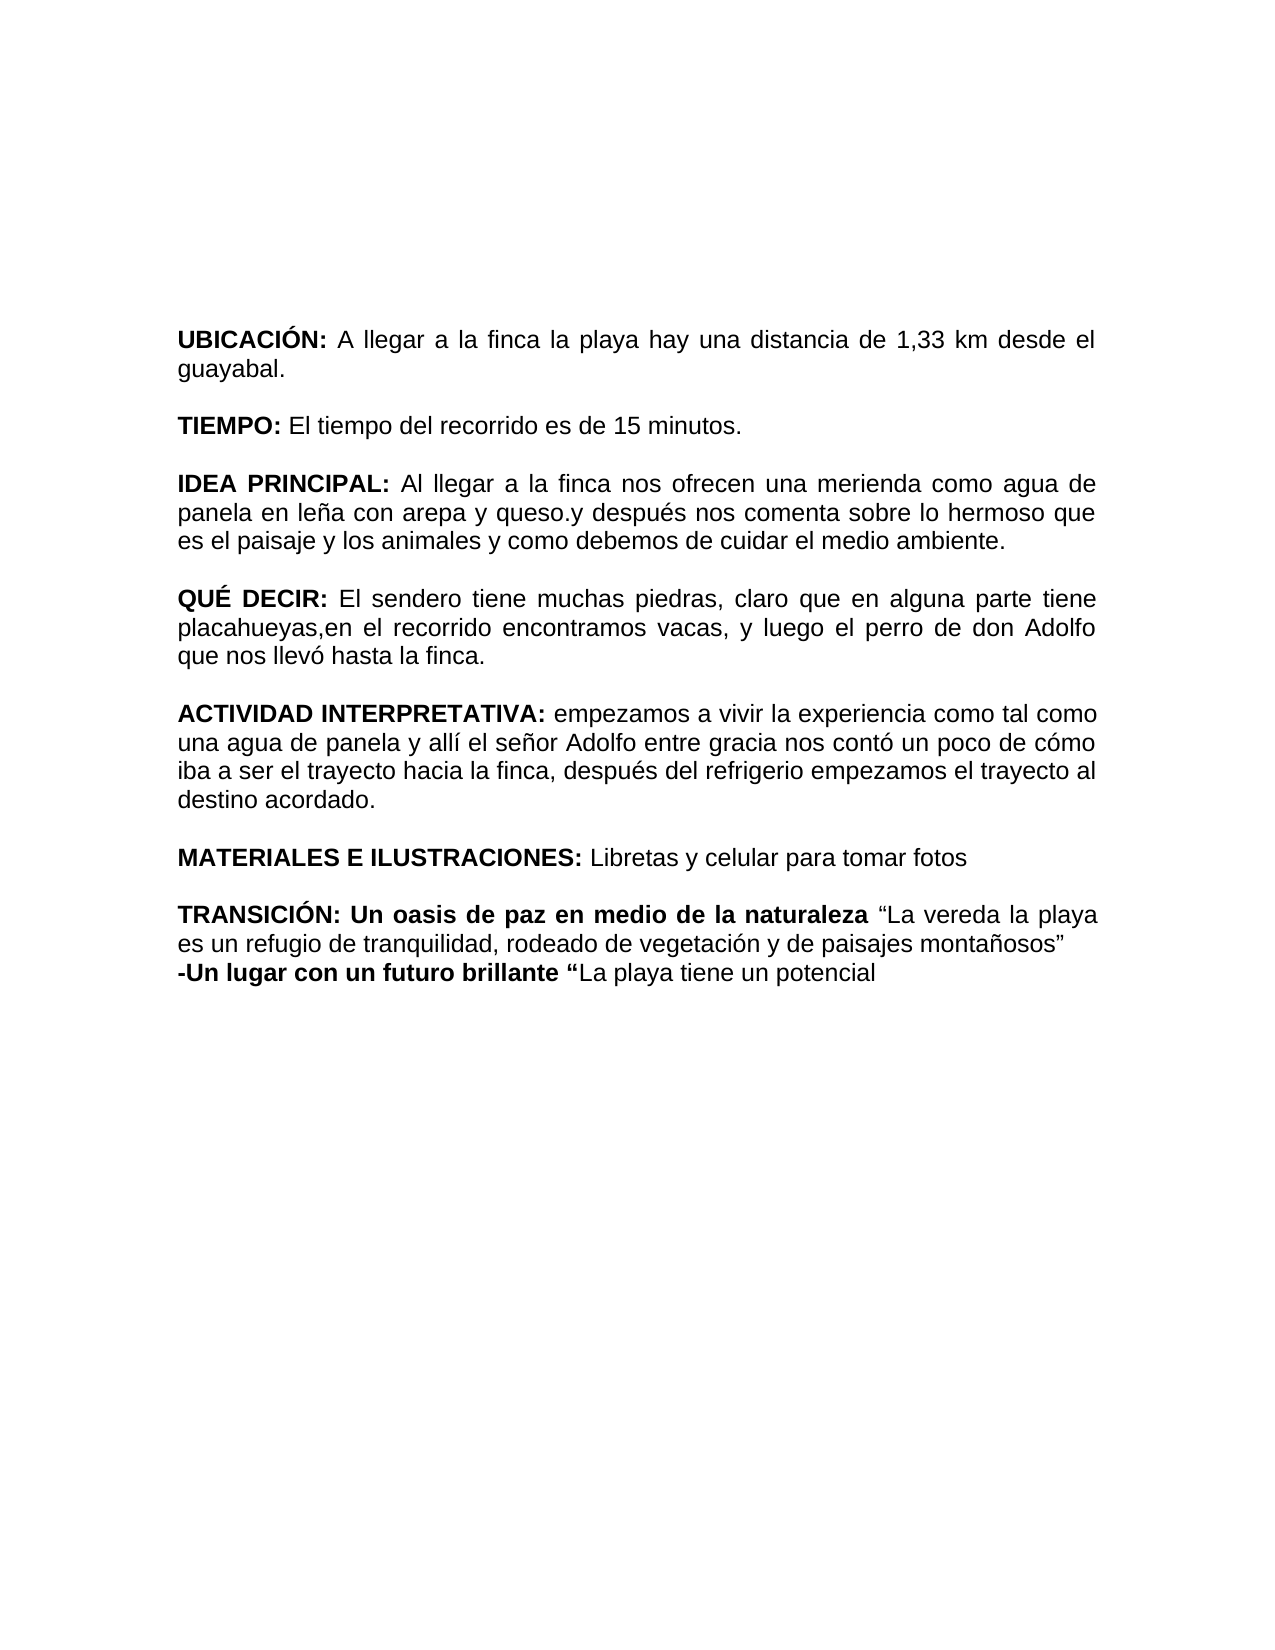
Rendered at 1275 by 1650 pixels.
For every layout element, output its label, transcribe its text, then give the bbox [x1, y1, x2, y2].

text TIEMPO: El tiempo del recorrido es de 15 minutos. [177, 411, 1098, 440]
text IDEA PRINCIPAL: Al llegar a la finca nos ofrecen una merienda como agua de panela en leña con arepa y queso.y después nos comenta sobre lo hermoso que es el paisaje y los animales y como debemos de cuidar el medio ambiente. [177, 469, 1098, 555]
text ACTIVIDAD INTERPRETATIVA: empezamos a vivir la experiencia como tal como una agua de panela y allí el señor Adolfo entre gracia nos contó un poco de cómo iba a ser el trayecto hacia la finca, después del refrigerio empezamos el trayecto al destino acordado. [177, 699, 1098, 814]
text UBICACIÓN: A llegar a la finca la playa hay una distancia de 1,33 km desde el guayabal. [177, 325, 1098, 383]
text -Un lugar con un futuro brillante “La playa tiene un potencial [177, 958, 1098, 986]
text TRANSICIÓN: Un oasis de paz en medio de la naturaleza “La vereda la playa es un refugio de tranquilidad, rodeado de vegetación y de paisajes montañosos” [177, 900, 1098, 958]
text MATERIALES E ILUSTRACIONES: Libretas y celular para tomar fotos [177, 843, 1098, 871]
text QUÉ DECIR: El sendero tiene muchas piedras, claro que en alguna parte tiene placahueyas,en el recorrido encontramos vacas, y luego el perro de don Adolfo que nos llevó hasta la finca. [177, 584, 1098, 670]
